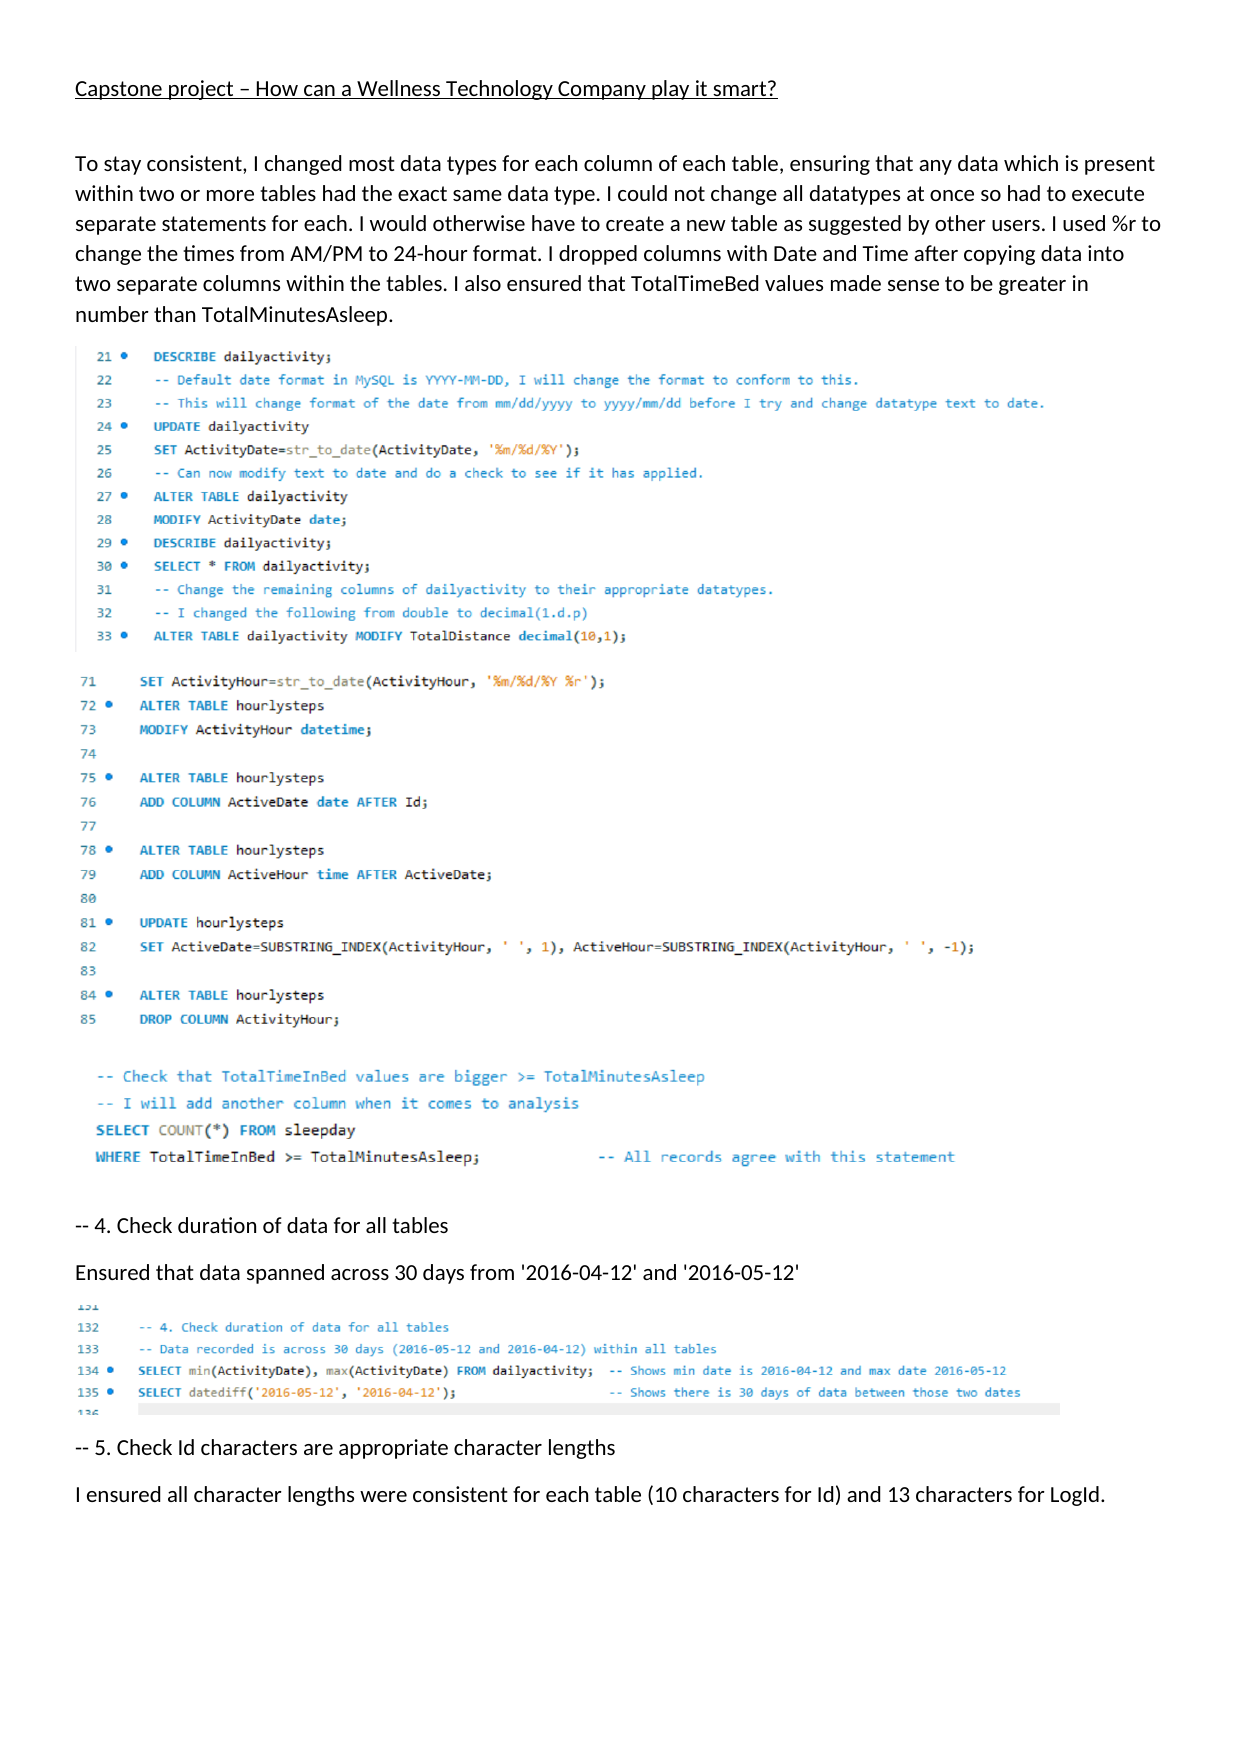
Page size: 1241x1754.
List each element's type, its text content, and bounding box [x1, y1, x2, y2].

text I ensured all character lengths were consistent for each table (10 characters for Id) and 13 characters for LogId. [75, 1480, 1165, 1508]
text -- 4. Check duration of data for all tables [75, 1212, 1165, 1239]
picture [75, 1305, 1060, 1415]
picture [75, 346, 1058, 652]
text To stay consistent, I changed most data types for each column of each table, ensuring that any data which is present within two or more tables had the exact same data type. I could not change all datatypes at once so had to execute separate statements for each. I would otherwise have to create a new table as suggested by other users. I used %r to change the times from AM/PM to 24-hour format. I dropped columns with Date and Time after copying data into two separate columns within the tables. I also ensured that TotalTimeBed values made sense to be greater in number than TotalMinutesAsleep. [75, 149, 1165, 328]
picture [75, 670, 1058, 1029]
picture [75, 1047, 1062, 1193]
text -- 5. Check Id characters are appropriate character lengths [75, 1433, 1165, 1461]
text Ensured that data spanned across 30 days from '2016-04-12' and '2016-05-12' [75, 1258, 1165, 1286]
